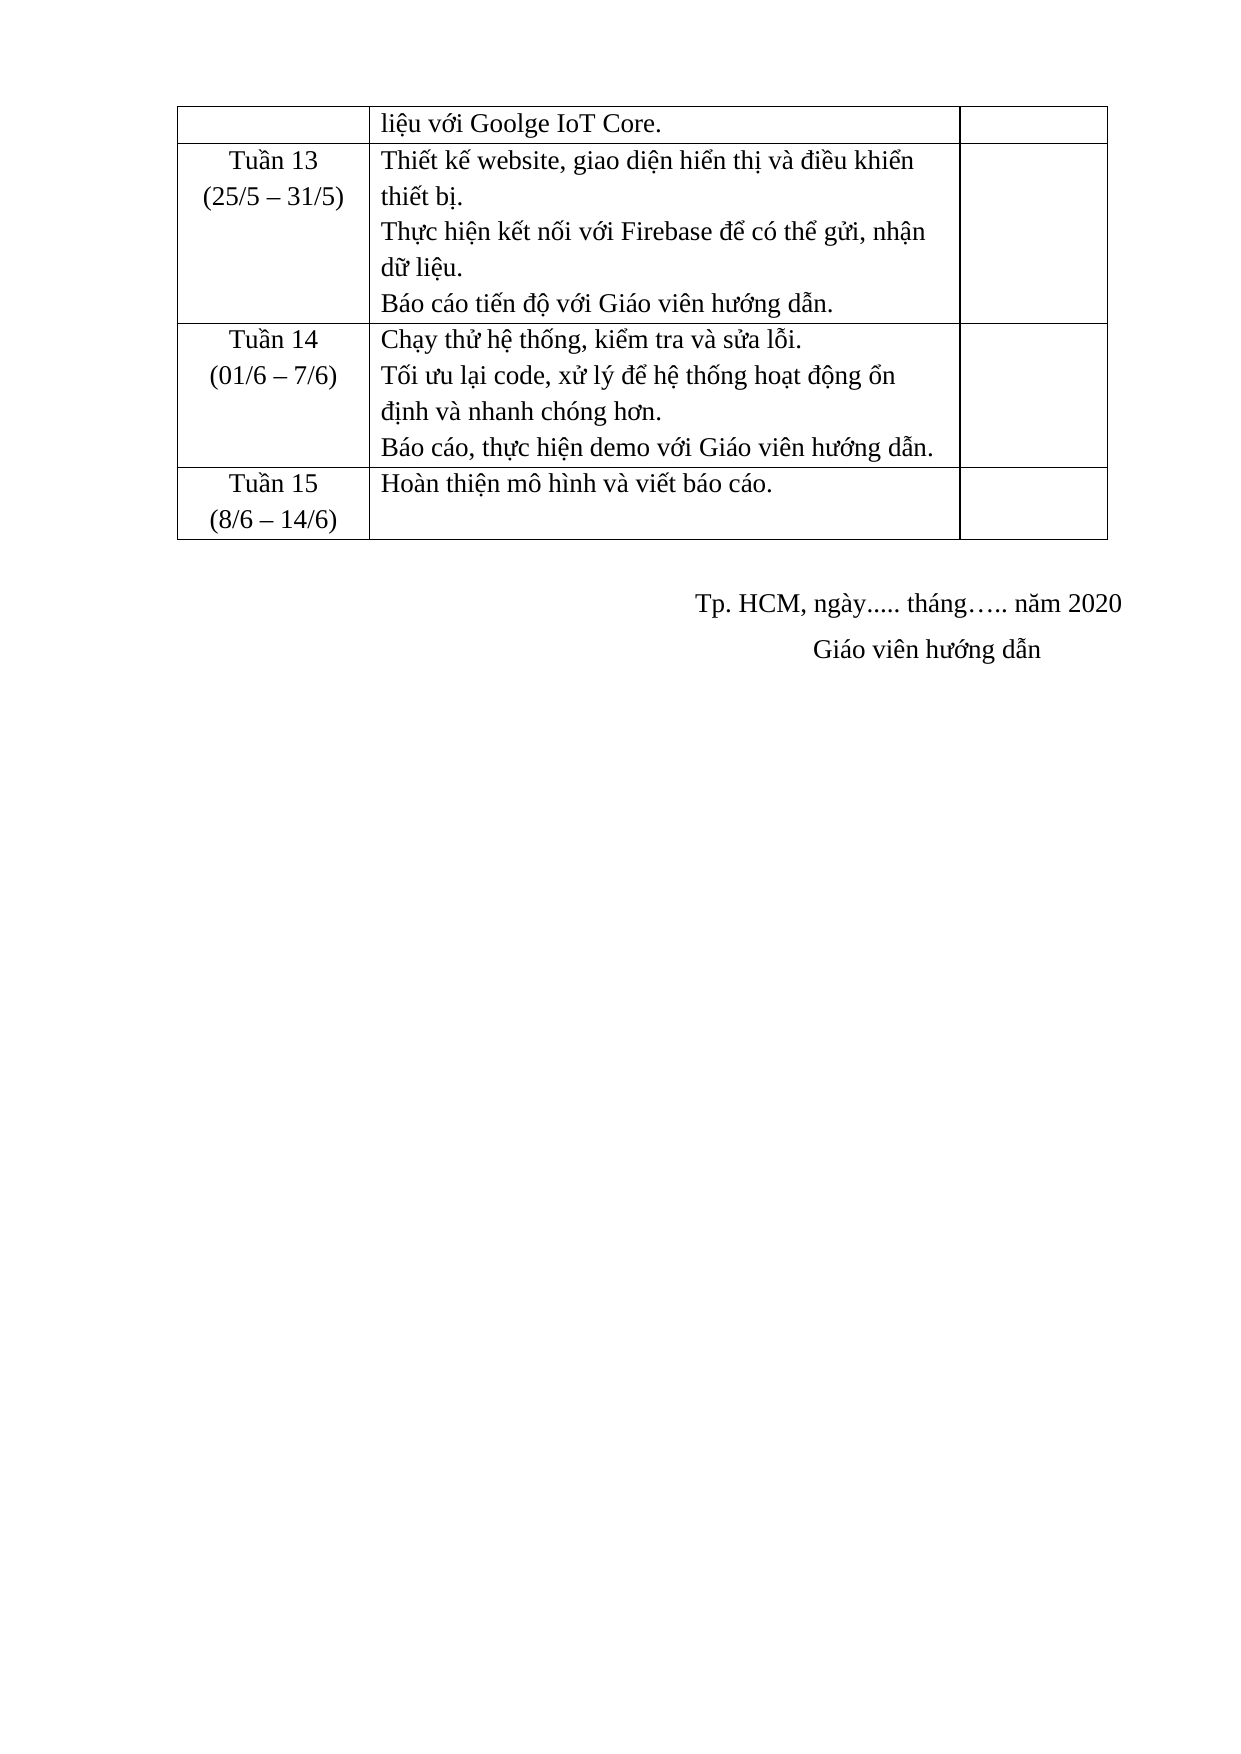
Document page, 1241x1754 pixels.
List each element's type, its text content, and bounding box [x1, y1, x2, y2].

text Tp. HCM, ngày..... tháng….. năm 2020 [207, 587, 1122, 618]
text Giáo viên hướng dẫn [732, 633, 1122, 664]
table_cell Tuần 13 (25/5 – 31/5) [178, 144, 369, 323]
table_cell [370, 107, 959, 143]
table_cell Hoàn thiện mô hình và viết báo cáo. [370, 468, 959, 539]
table_cell [961, 468, 1107, 539]
table_cell [961, 324, 1107, 467]
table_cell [178, 107, 369, 143]
table_cell Thiết kế website, giao diện hiển thị và điều khiển thiết bị. Thực hiện kết nối với Firebase để có thể gửi, nhận dữ liệu. Báo cáo tiến độ với Giáo viên hướng dẫn. [370, 144, 959, 323]
table_cell Tuần 15 (8/6 – 14/6) [178, 468, 369, 539]
table_cell Tuần 14 (01/6 – 7/6) [178, 324, 369, 467]
table_cell [961, 107, 1107, 143]
table_cell Chạy thử hệ thống, kiểm tra và sửa lỗi. Tối ưu lại code, xử lý để hệ thống hoạt động ổn định và nhanh chóng hơn. Báo cáo, thực hiện demo với Giáo viên hướng dẫn. [370, 324, 959, 467]
table_cell [961, 144, 1107, 323]
